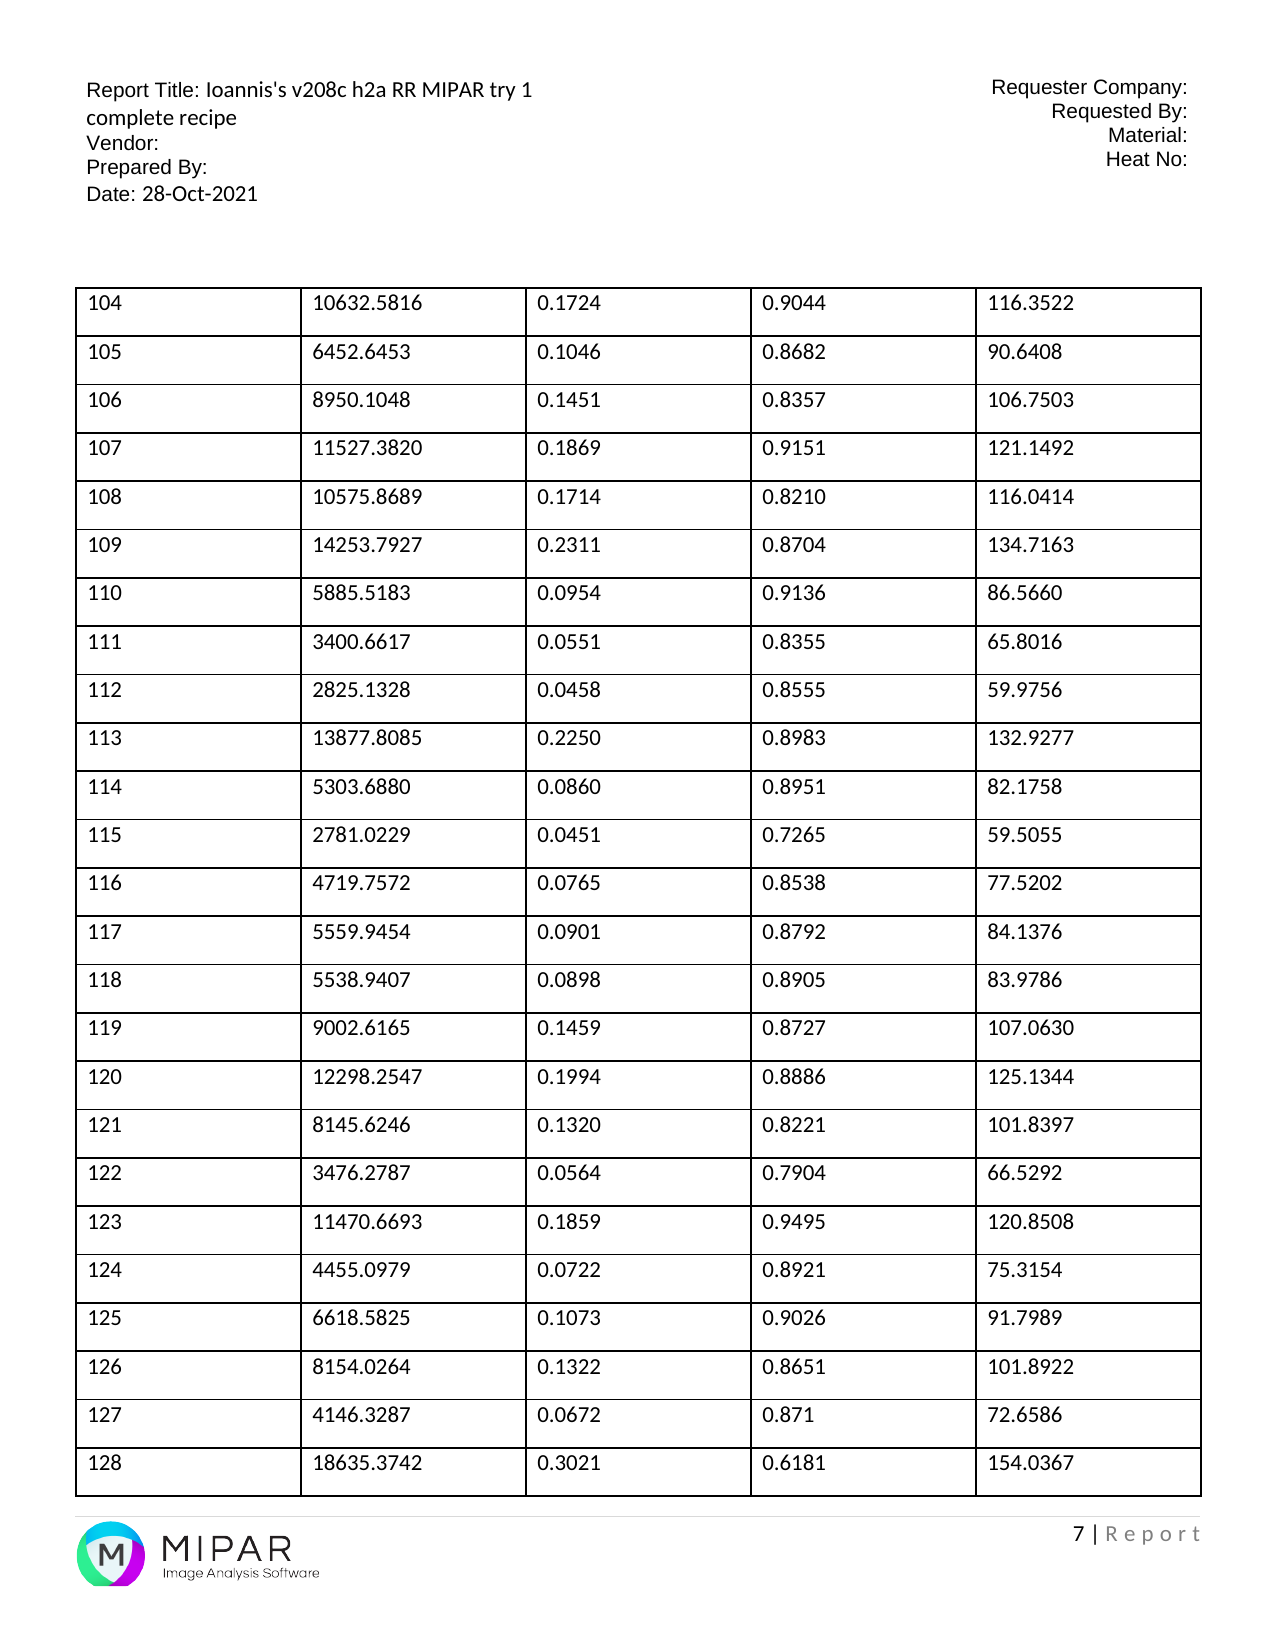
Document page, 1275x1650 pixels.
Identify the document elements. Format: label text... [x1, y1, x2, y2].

table_cell 114 [77, 772, 300, 819]
table_cell 0.8905 [752, 965, 975, 1012]
table_cell 0.1320 [527, 1110, 750, 1157]
table_cell 112 [77, 675, 300, 722]
table_cell 0.0564 [527, 1159, 750, 1205]
table_cell 121.1492 [977, 434, 1200, 480]
table_cell 132.9277 [977, 724, 1200, 770]
table_cell 90.6408 [977, 337, 1200, 384]
table_cell 0.1994 [527, 1062, 750, 1109]
table_cell 0.3021 [527, 1449, 750, 1495]
table_cell 0.8210 [752, 482, 975, 529]
table_cell 0.8983 [752, 724, 975, 770]
table_cell 0.0451 [527, 820, 750, 867]
table_cell 0.8221 [752, 1110, 975, 1157]
table_cell 0.1714 [527, 482, 750, 529]
table_cell 4455.0979 [302, 1255, 525, 1302]
table_cell 12298.2547 [302, 1062, 525, 1109]
table_cell 4719.7572 [302, 869, 525, 915]
table_cell 115 [77, 820, 300, 867]
table_cell 107 [77, 434, 300, 480]
table_cell 0.8555 [752, 675, 975, 722]
table_cell 0.9026 [752, 1304, 975, 1350]
table_cell 101.8922 [977, 1352, 1200, 1399]
table_cell 126 [77, 1352, 300, 1399]
table_cell 82.1758 [977, 772, 1200, 819]
table_cell 111 [77, 627, 300, 674]
table_cell 0.8682 [752, 337, 975, 384]
table_cell 0.8886 [752, 1062, 975, 1109]
table_cell 110 [77, 579, 300, 625]
table_cell 0.2250 [527, 724, 750, 770]
table_cell 101.8397 [977, 1110, 1200, 1157]
table_cell 59.5055 [977, 820, 1200, 867]
table_cell 0.7904 [752, 1159, 975, 1205]
table_cell 116.0414 [977, 482, 1200, 529]
table_cell 0.8921 [752, 1255, 975, 1302]
table_cell 6618.5825 [302, 1304, 525, 1350]
table_cell 0.0722 [527, 1255, 750, 1302]
table_cell 5885.5183 [302, 579, 525, 625]
table_cell 5303.6880 [302, 772, 525, 819]
table_cell 66.5292 [977, 1159, 1200, 1205]
table_cell 13877.8085 [302, 724, 525, 770]
table_cell 6452.6453 [302, 337, 525, 384]
table_cell 121 [77, 1110, 300, 1157]
table_cell 0.8355 [752, 627, 975, 674]
table_cell 10575.8689 [302, 482, 525, 529]
table_cell 106.7503 [977, 385, 1200, 432]
table_cell 107.0630 [977, 1014, 1200, 1060]
table_cell 8145.6246 [302, 1110, 525, 1157]
table_cell 0.2311 [527, 530, 750, 577]
table_cell 75.3154 [977, 1255, 1200, 1302]
table_cell 11527.3820 [302, 434, 525, 480]
table_cell 122 [77, 1159, 300, 1205]
table_cell 3476.2787 [302, 1159, 525, 1205]
table_cell 4146.3287 [302, 1400, 525, 1447]
table_cell 109 [77, 530, 300, 577]
table_cell 0.1459 [527, 1014, 750, 1060]
table_cell 77.5202 [977, 869, 1200, 915]
table_cell 134.7163 [977, 530, 1200, 577]
table_cell 0.0954 [527, 579, 750, 625]
table_cell 5559.9454 [302, 917, 525, 964]
table_cell 0.6181 [752, 1449, 975, 1495]
table_cell 3400.6617 [302, 627, 525, 674]
table_cell 65.8016 [977, 627, 1200, 674]
table_cell 124 [77, 1255, 300, 1302]
table_cell 128 [77, 1449, 300, 1495]
table_cell 0.871 [752, 1400, 975, 1447]
table_cell 0.8538 [752, 869, 975, 915]
table_cell 59.9756 [977, 675, 1200, 722]
table_cell 104 [77, 289, 300, 335]
table_cell 84.1376 [977, 917, 1200, 964]
table_cell 10632.5816 [302, 289, 525, 335]
table_cell 18635.3742 [302, 1449, 525, 1495]
table_cell 0.0860 [527, 772, 750, 819]
table_cell 0.9044 [752, 289, 975, 335]
table_cell 14253.7927 [302, 530, 525, 577]
table_cell 116.3522 [977, 289, 1200, 335]
table_cell 5538.9407 [302, 965, 525, 1012]
table_cell 2825.1328 [302, 675, 525, 722]
table_cell 0.1451 [527, 385, 750, 432]
table_cell 0.0672 [527, 1400, 750, 1447]
table_cell 120.8508 [977, 1207, 1200, 1254]
table_cell 0.0458 [527, 675, 750, 722]
table_cell 119 [77, 1014, 300, 1060]
table_cell 0.1869 [527, 434, 750, 480]
table_cell 0.8951 [752, 772, 975, 819]
table_cell 0.7265 [752, 820, 975, 867]
table_cell 0.8704 [752, 530, 975, 577]
table_cell 127 [77, 1400, 300, 1447]
table_cell 106 [77, 385, 300, 432]
table_cell 113 [77, 724, 300, 770]
table_cell 8950.1048 [302, 385, 525, 432]
table_cell 0.8792 [752, 917, 975, 964]
table_cell 105 [77, 337, 300, 384]
table_cell 125 [77, 1304, 300, 1350]
table_cell 86.5660 [977, 579, 1200, 625]
table_cell 83.9786 [977, 965, 1200, 1012]
table_cell 0.9495 [752, 1207, 975, 1254]
table_cell 0.1046 [527, 337, 750, 384]
table_cell 123 [77, 1207, 300, 1254]
table_cell 120 [77, 1062, 300, 1109]
table_cell 0.1073 [527, 1304, 750, 1350]
table_cell 0.0901 [527, 917, 750, 964]
table_cell 0.8651 [752, 1352, 975, 1399]
table_cell 117 [77, 917, 300, 964]
table_cell 154.0367 [977, 1449, 1200, 1495]
table_cell 0.0898 [527, 965, 750, 1012]
table_cell 0.8727 [752, 1014, 975, 1060]
table_cell 116 [77, 869, 300, 915]
table_cell 72.6586 [977, 1400, 1200, 1447]
table_cell 0.8357 [752, 385, 975, 432]
table_cell 11470.6693 [302, 1207, 525, 1254]
table_cell 125.1344 [977, 1062, 1200, 1109]
table_cell 91.7989 [977, 1304, 1200, 1350]
table_cell 2781.0229 [302, 820, 525, 867]
table_cell 0.1859 [527, 1207, 750, 1254]
picture [75, 1520, 319, 1586]
table_cell 9002.6165 [302, 1014, 525, 1060]
table_cell 0.0551 [527, 627, 750, 674]
table_cell 0.1322 [527, 1352, 750, 1399]
table_cell 118 [77, 965, 300, 1012]
table_cell 0.0765 [527, 869, 750, 915]
table_cell 0.9151 [752, 434, 975, 480]
table_cell 0.9136 [752, 579, 975, 625]
table_cell 8154.0264 [302, 1352, 525, 1399]
table_cell 108 [77, 482, 300, 529]
table_cell 0.1724 [527, 289, 750, 335]
